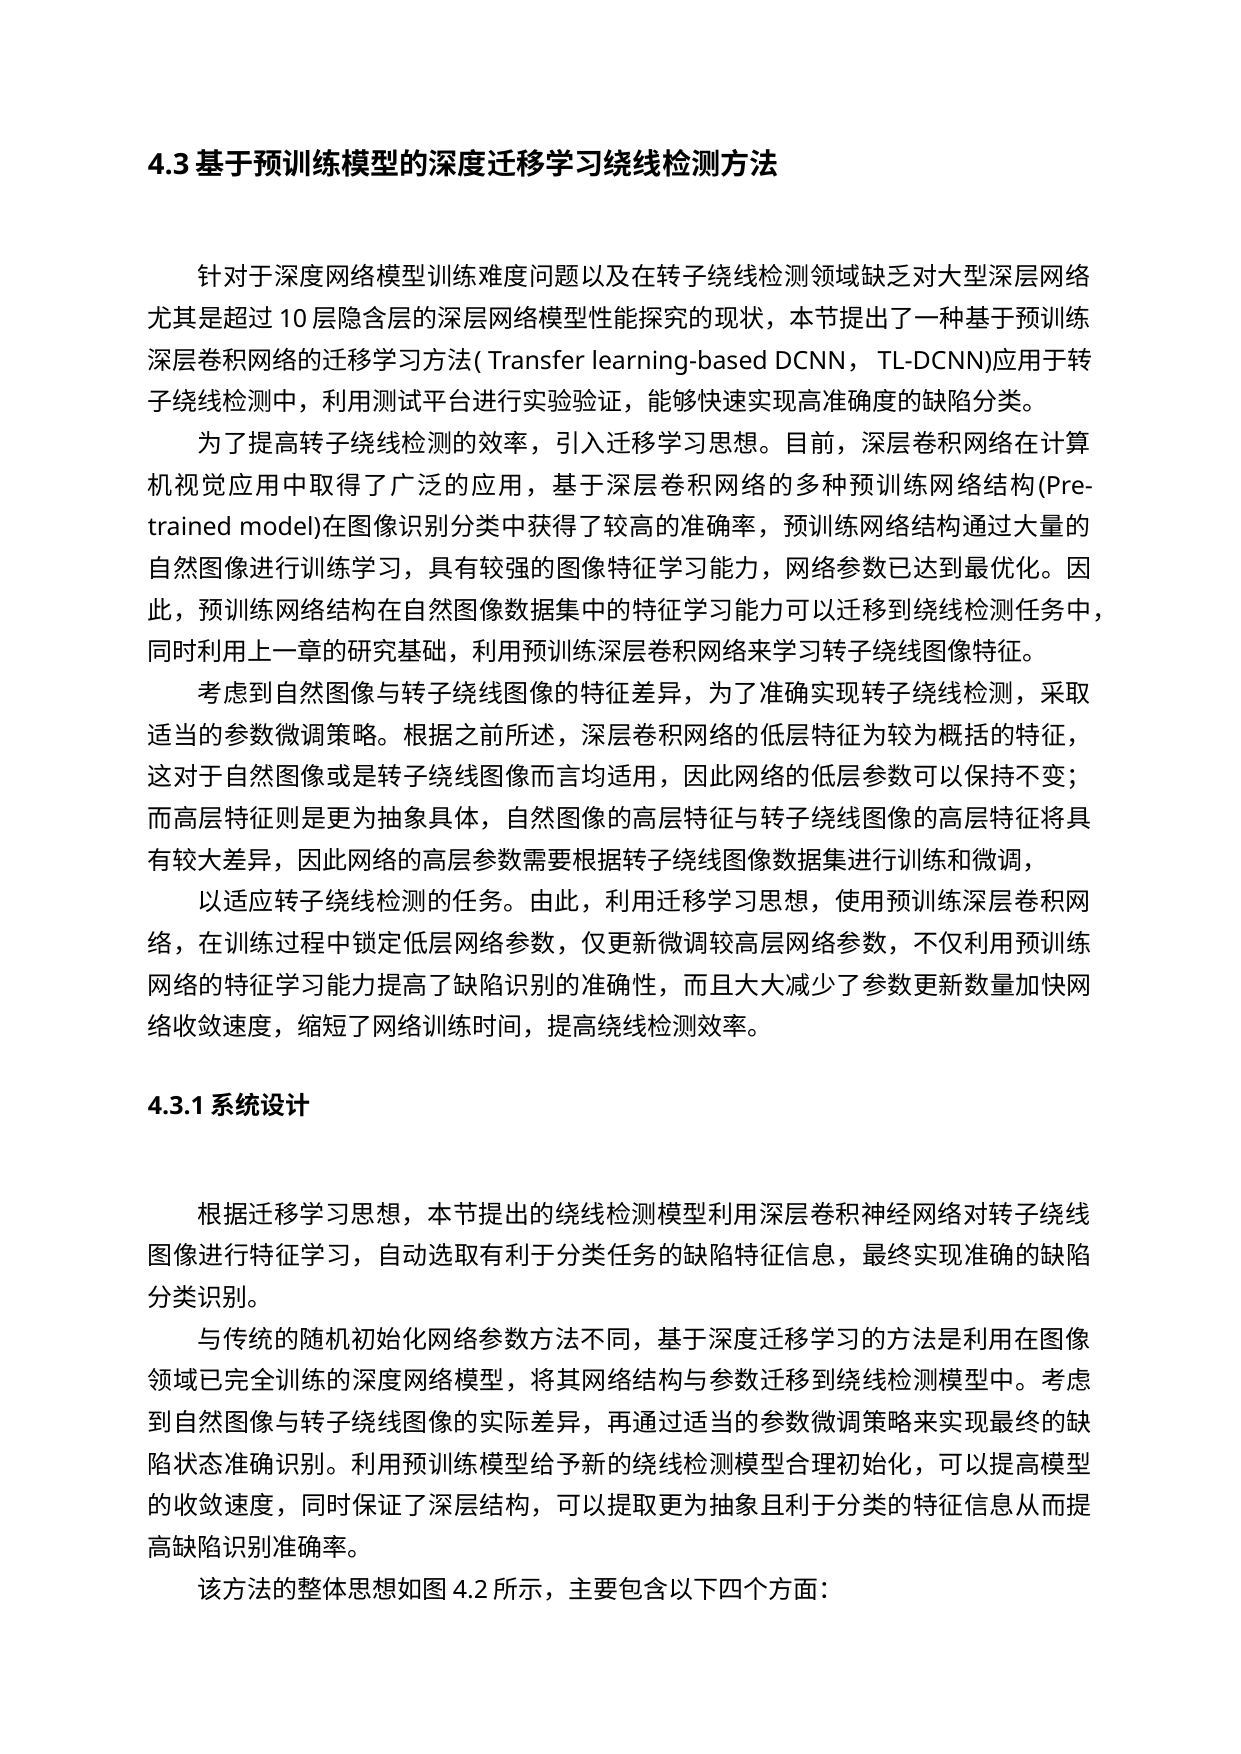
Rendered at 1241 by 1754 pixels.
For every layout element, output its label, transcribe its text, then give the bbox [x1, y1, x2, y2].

text 4.3基于预训练模型的深度迁移学习绕线检测方法 [148, 129, 1092, 194]
text 根据迁移学习思想，本节提出的绕线检测模型利用深层卷积神经网络对转子绕线图像进行特征学习，自动选取有利于分类任务的缺陷特征信息，最终实现准确的缺陷分类识别。 [148, 1190, 1092, 1315]
text 考虑到自然图像与转子绕线图像的特征差异，为了准确实现转子绕线检测，采取适当的参数微调策略。根据之前所述，深层卷积网络的低层特征为较为概括的特征，这对于自然图像或是转子绕线图像而言均适用，因此网络的低层参数可以保持不变；而高层特征则是更为抽象具体，自然图像的高层特征与转子绕线图像的高层特征将具有较大差异，因此网络的高层参数需要根据转子绕线图像数据集进行训练和微调， [148, 669, 1092, 877]
text 以适应转子绕线检测的任务。由此，利用迁移学习思想，使用预训练深层卷积网络，在训练过程中锁定低层网络参数，仅更新微调较高层网络参数，不仅利用预训练网络的特征学习能力提高了缺陷识别的准确性，而且大大减少了参数更新数量加快网络收敛速度，缩短了网络训练时间，提高绕线检测效率。 [148, 877, 1092, 1044]
text 针对于深度网络模型训练难度问题以及在转子绕线检测领域缺乏对大型深层网络尤其是超过10层隐含层的深层网络模型性能探究的现状，本节提出了一种基于预训练深层卷积网络的迁移学习方法( Transfer learning-based DCNN， TL-DCNN)应用于转子绕线检测中，利用测试平台进行实验验证，能够快速实现高准确度的缺陷分类。 [148, 252, 1092, 419]
text 为了提高转子绕线检测的效率，引入迁移学习思想。目前，深层卷积网络在计算机视觉应用中取得了广泛的应用，基于深层卷积网络的多种预训练网络结构(Pre-trained model)在图像识别分类中获得了较高的准确率，预训练网络结构通过大量的自然图像进行训练学习，具有较强的图像特征学习能力，网络参数已达到最优化。因此，预训练网络结构在自然图像数据集中的特征学习能力可以迁移到绕线检测任务中，同时利用上一章的研究基础，利用预训练深层卷积网络来学习转子绕线图像特征。 [148, 419, 1092, 669]
text 该方法的整体思想如图4.2所示，主要包含以下四个方面： [148, 1565, 1092, 1606]
text 与传统的随机初始化网络参数方法不同，基于深度迁移学习的方法是利用在图像领域已完全训练的深度网络模型，将其网络结构与参数迁移到绕线检测模型中。考虑到自然图像与转子绕线图像的实际差异，再通过适当的参数微调策略来实现最终的缺陷状态准确识别。利用预训练模型给予新的绕线检测模型合理初始化，可以提高模型的收敛速度，同时保证了深层结构，可以提取更为抽象且利于分类的特征信息从而提高缺陷识别准确率。 [148, 1315, 1092, 1565]
text 4.3.1系统设计 [148, 1071, 1092, 1136]
